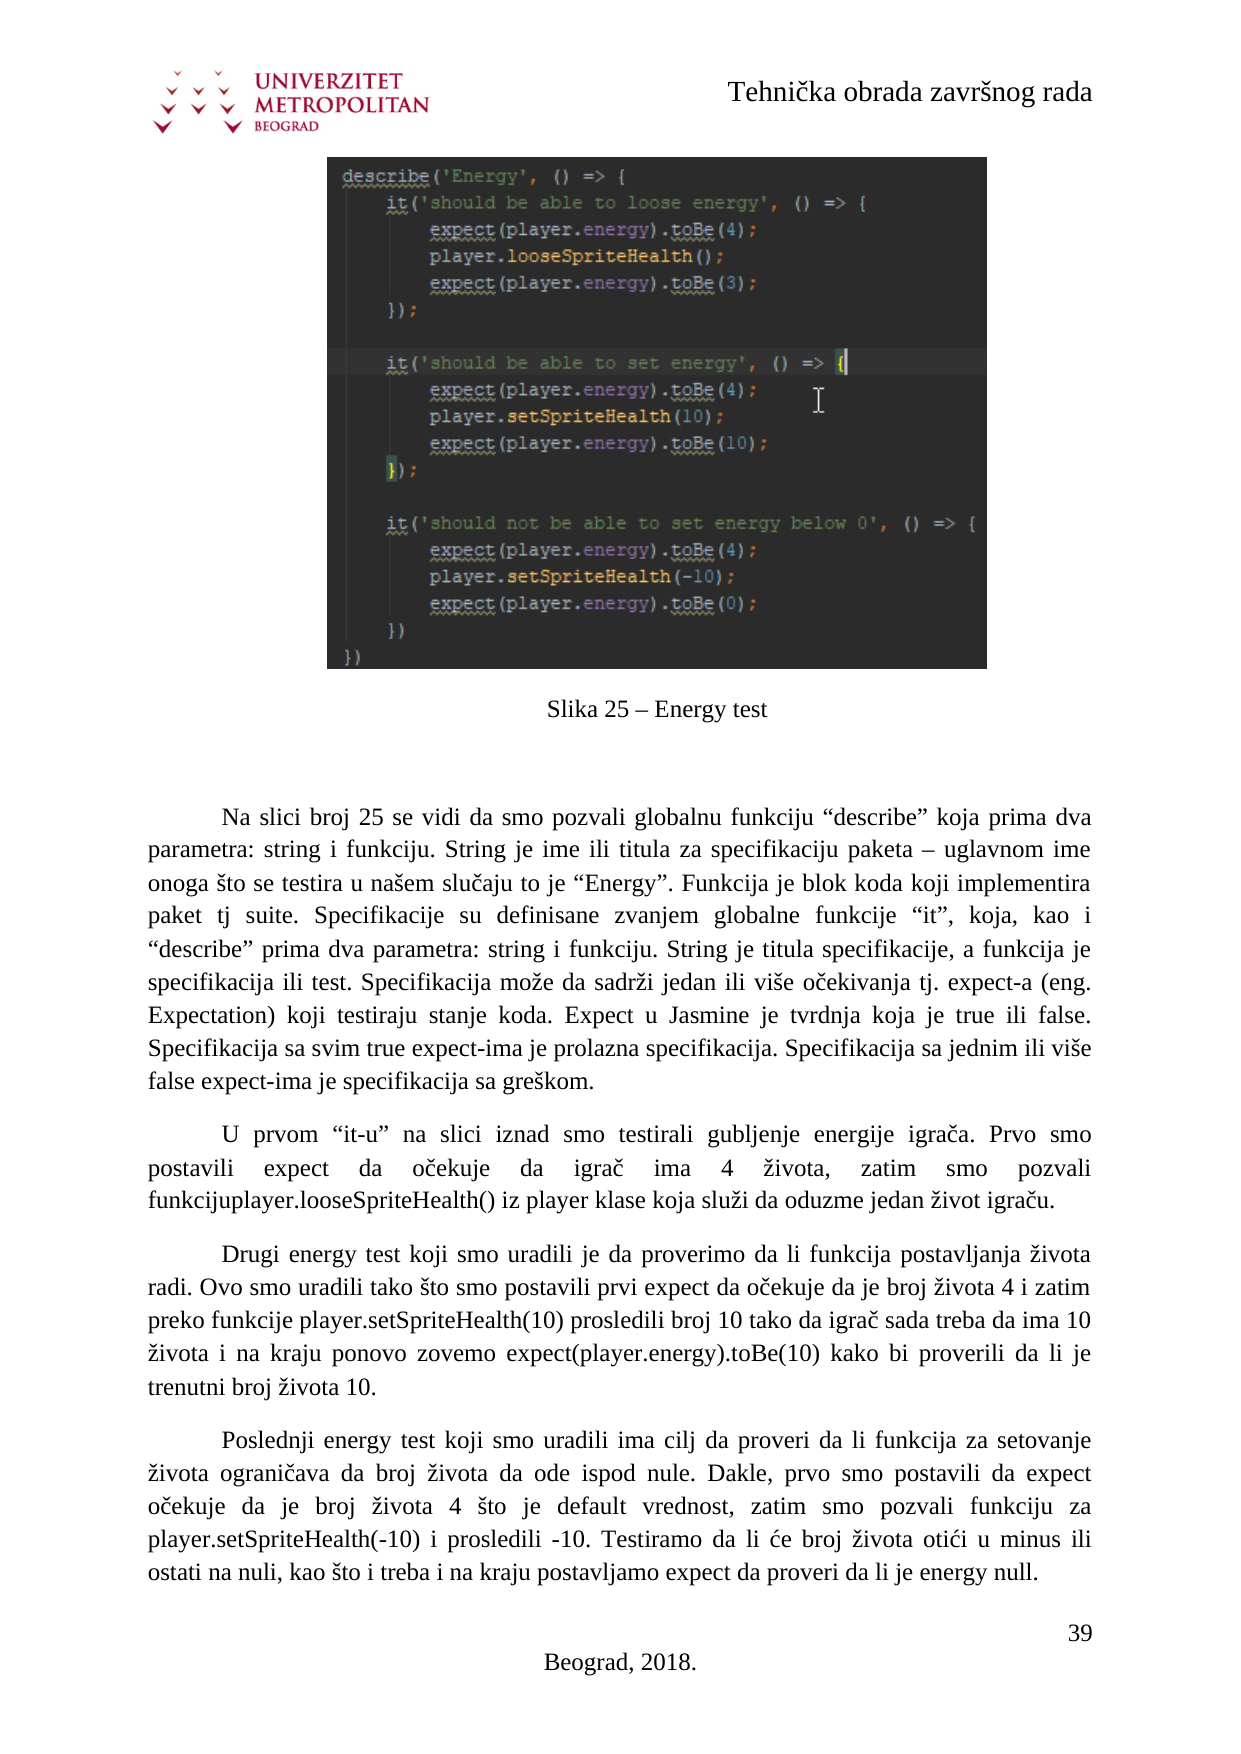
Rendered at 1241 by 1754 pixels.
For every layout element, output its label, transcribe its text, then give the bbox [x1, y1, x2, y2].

text Poslednji energy test koji smo uradili ima cilj da proveri da li funkcija za setovanje života ograničava da broj života da ode ispod nule. Dakle, prvo smo postavili da expect očekuje da je broj života 4 što je default vrednost, zatim smo pozvali funkciju za player.setSpriteHealth(-10) i prosledili -10. Testiramo da li će broj života otići u minus ili ostati na nuli, kao što i treba i na kraju postavljamo expect da proveri da li je energy null. [148, 1425, 1093, 1586]
text U prvom “it-u” na slici iznad smo testirali gubljenje energije igrača. Prvo smo postavili expect da očekuje da igrač ima 4 života, zatim smo pozvali funkcijuplayer.looseSpriteHealth() iz player klase koja služi da oduzme jedan život igraču. [148, 1119, 1093, 1214]
text Slika 25 – Energy test [148, 694, 1093, 723]
picture [145, 60, 438, 146]
text Drugi energy test koji smo uradili je da proverimo da li funkcija postavljanja života radi. Ovo smo uradili tako što smo postavili prvi expect da očekuje da je broj života 4 i zatim preko funkcije player.setSpriteHealth(10) prosledili broj 10 tako da igrač sada treba da ima 10 života i na kraju ponovo zovemo expect(player.energy).toBe(10) kako bi proverili da li je trenutni broj života 10. [148, 1239, 1093, 1400]
text Na slici broj 25 se vidi da smo pozvali globalnu funkciju “describe” koja prima dva parametra: string i funkciju. String je ime ili titula za specifikaciju paketa – uglavnom ime onoga što se testira u našem slučaju to je “Energy”. Funkcija je blok koda koji implementira paket tj suite. Specifikacije su definisane zvanjem globalne funkcije “it”, koja, kao i “describe” prima dva parametra: string i funkciju. String je titula specifikacije, a funkcija je specifikacija ili test. Specifikacija može da sadrži jedan ili više očekivanja tj. expect-a (eng. Expectation) koji testiraju stanje koda. Expect u Jasmine je tvrdnja koja je true ili false. Specifikacija sa svim true expect-ima je prolazna specifikacija. Specifikacija sa jednim ili više false expect-ima je specifikacija sa greškom. [148, 802, 1093, 1094]
picture [327, 157, 987, 669]
